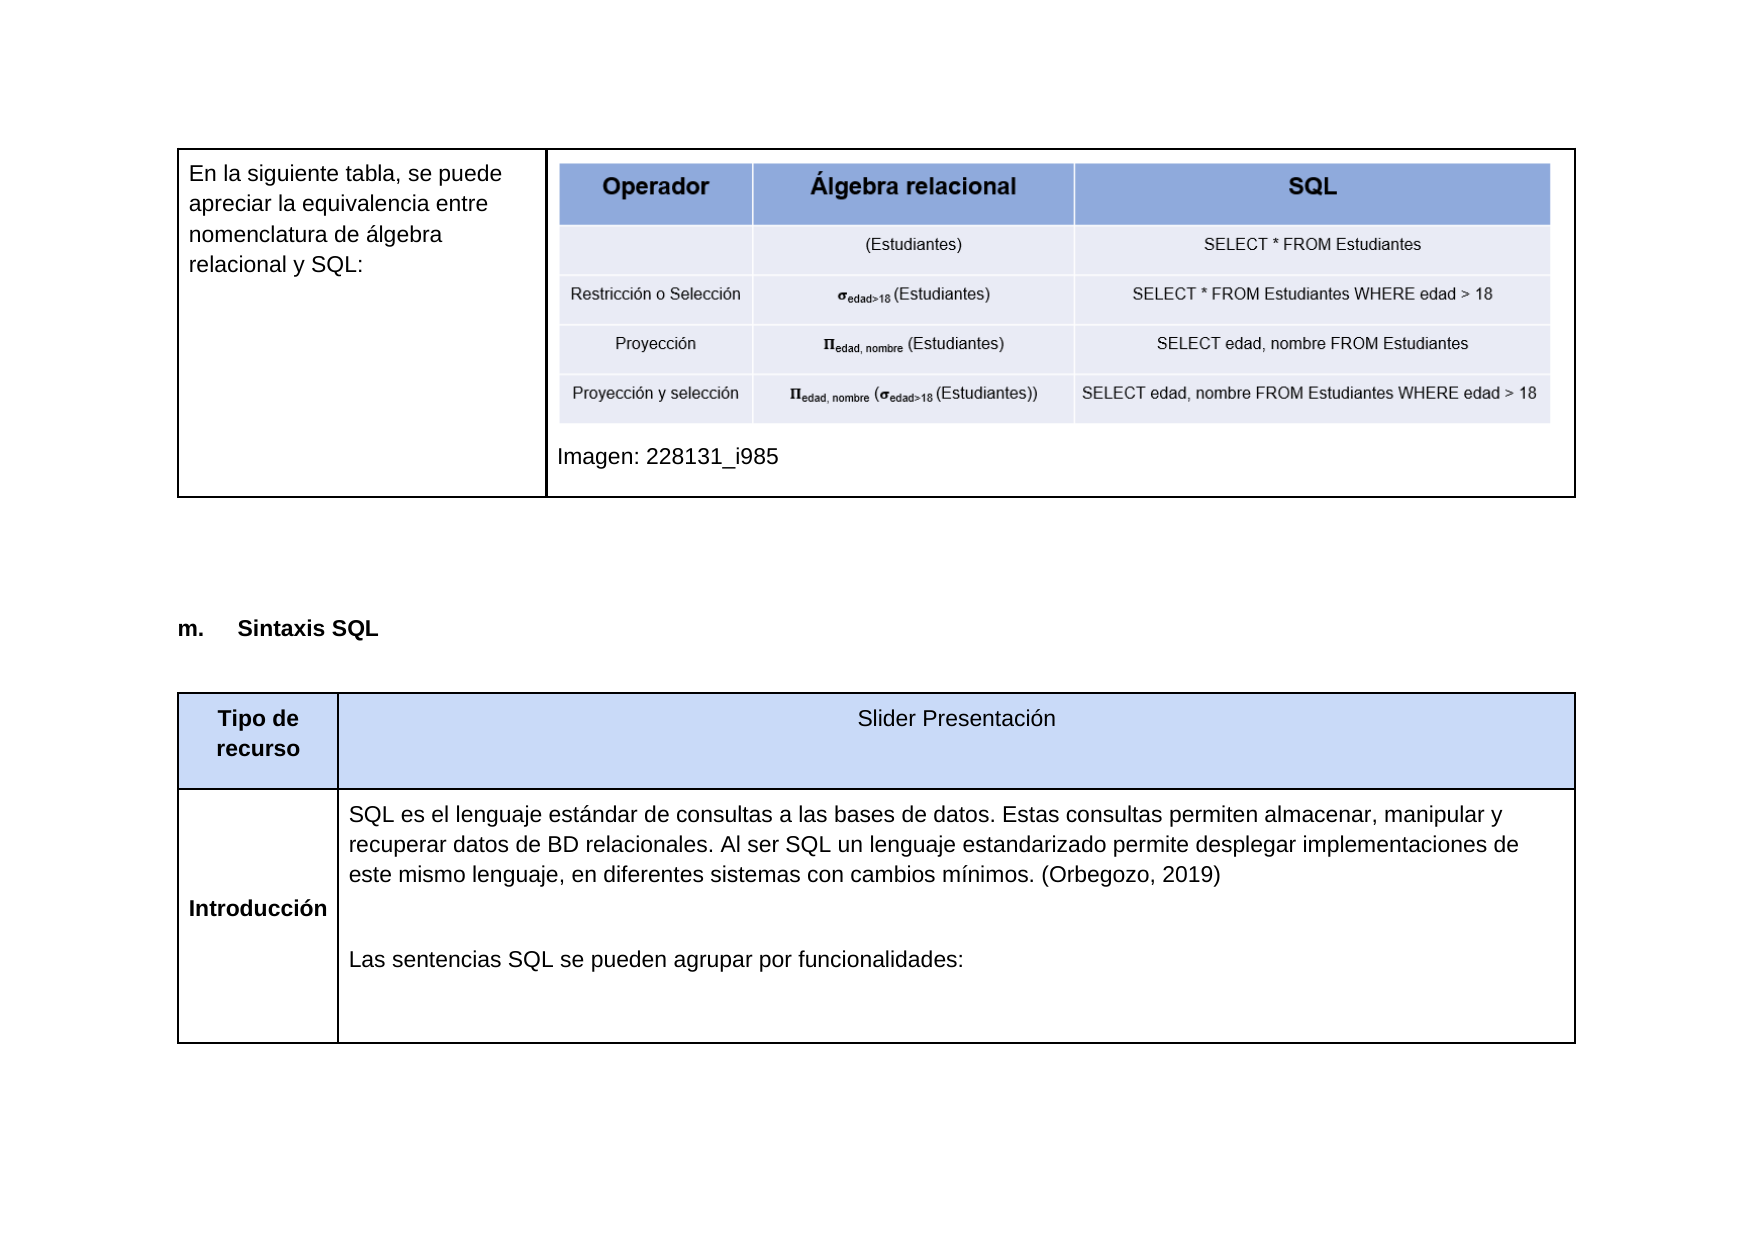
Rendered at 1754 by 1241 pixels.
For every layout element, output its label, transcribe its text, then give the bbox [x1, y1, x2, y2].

table_cell SQL es el lenguaje estándar de consultas a las bases de datos. Estas consultas permiten almacenar, manipular y recuperar datos de BD relacionales. Al ser SQL un lenguaje estandarizado permite desplegar implementaciones de este mismo lenguaje, en diferentes sistemas con cambios mínimos. (Orbegozo, 2019) Las sentencias SQL se pueden agrupar por funcionalidades: [339, 790, 1574, 1042]
table_cell Introducción [179, 790, 337, 1042]
subtitle Sintaxis SQL [177, 614, 1577, 641]
picture [556, 160, 1554, 427]
table_cell Imagen: 228131_i985 [548, 150, 1574, 496]
table_header Slider Presentación [339, 694, 1574, 788]
table_cell En la siguiente tabla, se puede apreciar la equivalencia entre nomenclatura de álgebra relacional y SQL: [179, 150, 545, 496]
table_header Tipo de recurso [179, 694, 337, 788]
